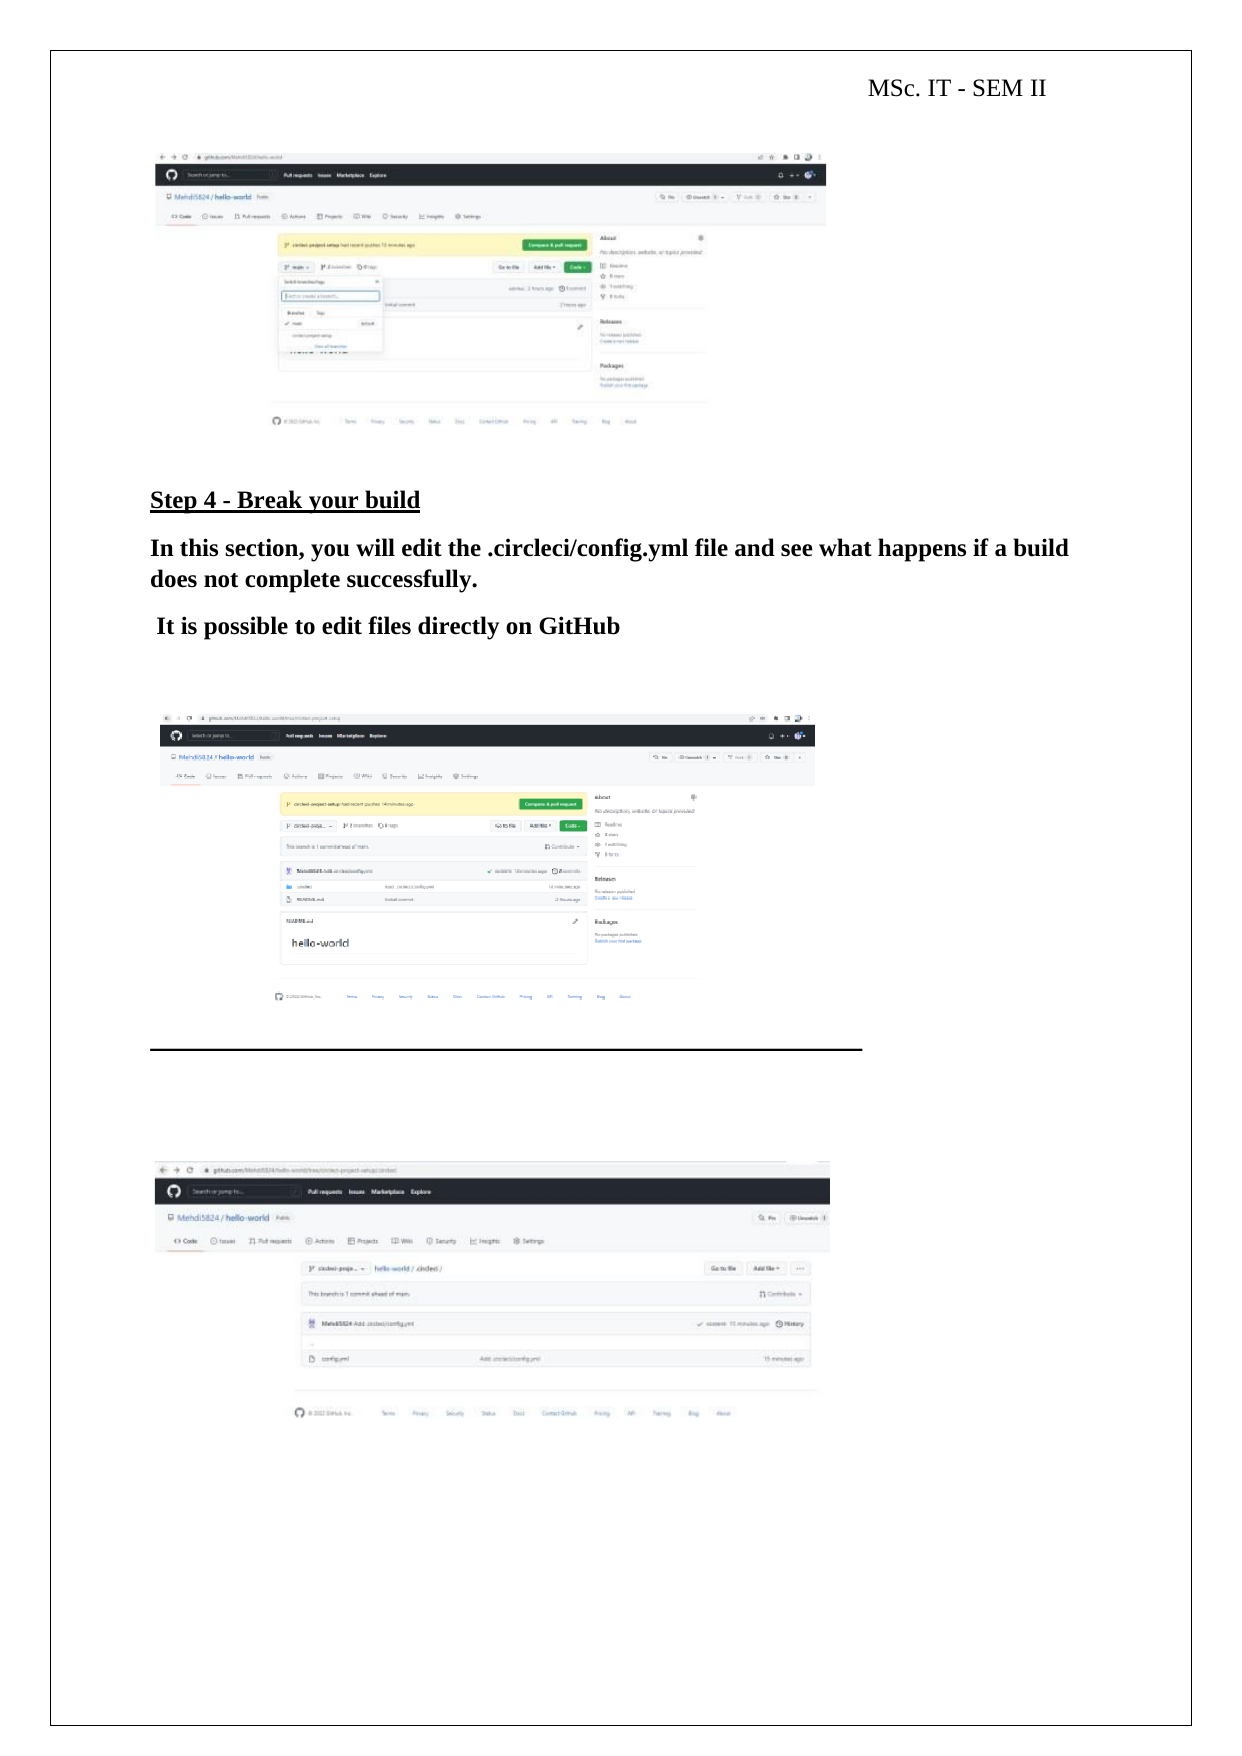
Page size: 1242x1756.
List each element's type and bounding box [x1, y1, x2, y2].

picture [154, 1161, 830, 1418]
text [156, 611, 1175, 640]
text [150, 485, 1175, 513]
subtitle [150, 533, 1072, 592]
picture [150, 712, 863, 1051]
picture [155, 153, 827, 426]
